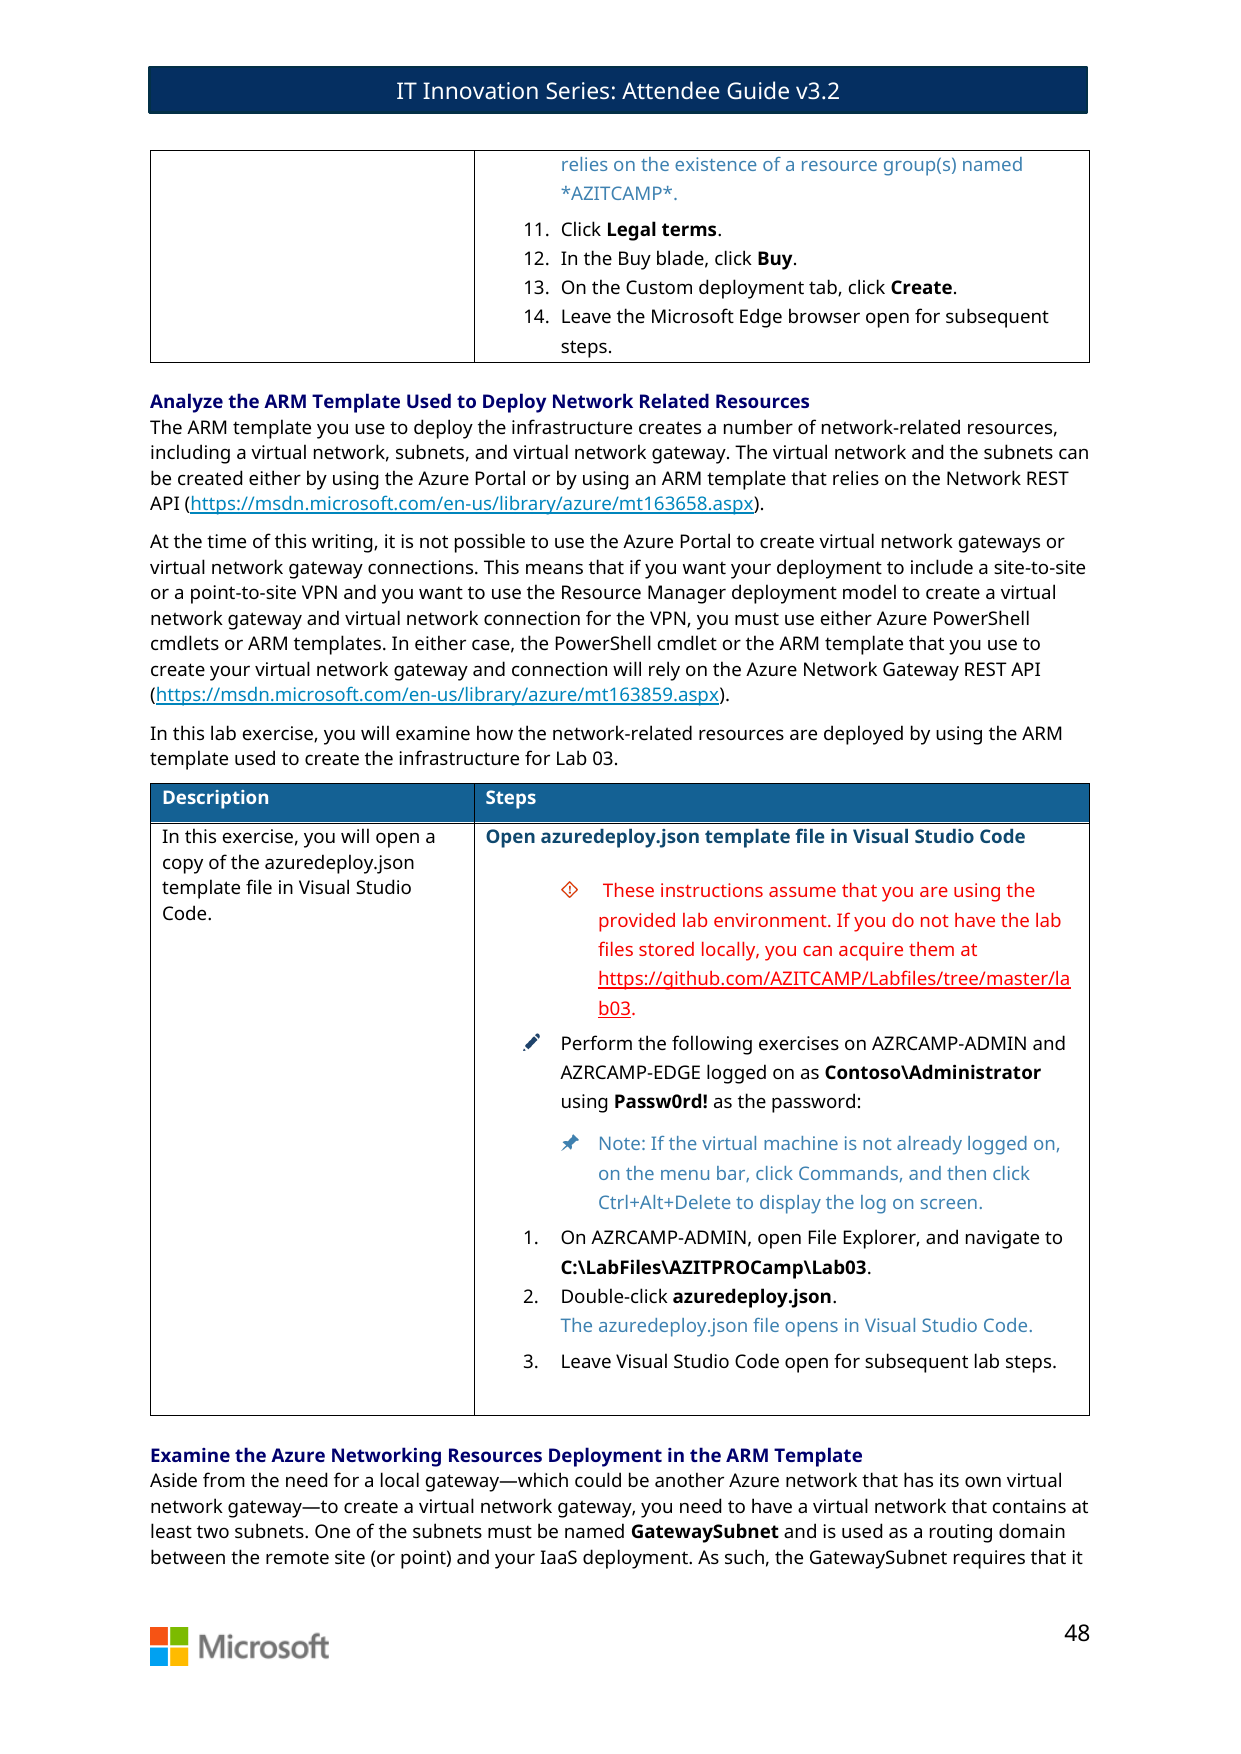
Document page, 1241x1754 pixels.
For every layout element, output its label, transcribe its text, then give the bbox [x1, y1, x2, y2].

text Examine the Azure Networking Resources Deployment in the ARM Template [150, 1442, 1090, 1467]
text Analyze the ARM Template Used to Deploy Network Related Resources [150, 388, 1090, 414]
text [150, 1467, 1090, 1569]
picture [150, 1627, 330, 1666]
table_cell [475, 151, 1089, 362]
table_cell In this exercise, you will open a copy of the azuredeploy.json template file in Visual Studio Code. [151, 824, 474, 1415]
picture [561, 881, 578, 898]
text In this lab exercise, you will examine how the network-related resources are deployed by using the ARM template used to create the infrastructure for Lab 03. [150, 720, 1090, 771]
text The ARM template you use to deploy the infrastructure creates a number of network-related resources, including a virtual network, subnets, and virtual network gateway. The virtual network and the subnets can be created either by using the Azure Portal or by using an ARM template that relies on the Network REST API (https://msdn.microsoft.com/en-us/library/azure/mt163658.aspx). [150, 414, 1090, 516]
picture [523, 1033, 540, 1051]
table_cell Open azuredeploy.json template file in Visual Studio Code These instructions assume that you are using the provided lab environment. If you do not have the lab files stored locally, you can acquire them at https://github.com/AZITCAMP/Labfiles/tree/master/lab03. Perform the following exercises on AZRCAMP-ADMIN and AZRCAMP-EDGE logged on as Contoso\Administrator using Passw0rd! as the password: Note: If the virtual machine is not already logged on, on the menu bar, click Commands, and then click Ctrl+Alt+Delete to display the log on screen. On AZRCAMP-ADMIN, open File Explorer, and navigate to C:\LabFiles\AZITPROCamp\Lab03. Double-click azuredeploy.json. The azuredeploy.json file opens in Visual Studio Code. Leave Visual Studio Code open for subsequent lab steps. [475, 824, 1089, 1415]
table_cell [151, 151, 474, 362]
table_header Steps [475, 784, 1089, 822]
picture [561, 1134, 579, 1151]
table_header Description [151, 784, 474, 822]
text At the time of this writing, it is not possible to use the Azure Portal to create virtual network gateways or virtual network gateway connections. This means that if you want your deployment to include a site-to-site or a point-to-site VPN and you want to use the Resource Manager deployment model to create a virtual network gateway and virtual network connection for the VPN, you must use either Azure PowerShell cmdlets or ARM templates. In either case, the PowerShell cmdlet or the ARM template that you use to create your virtual network gateway and connection will rely on the Azure Network Gateway REST API (https://msdn.microsoft.com/en-us/library/azure/mt163859.aspx). [150, 529, 1090, 707]
